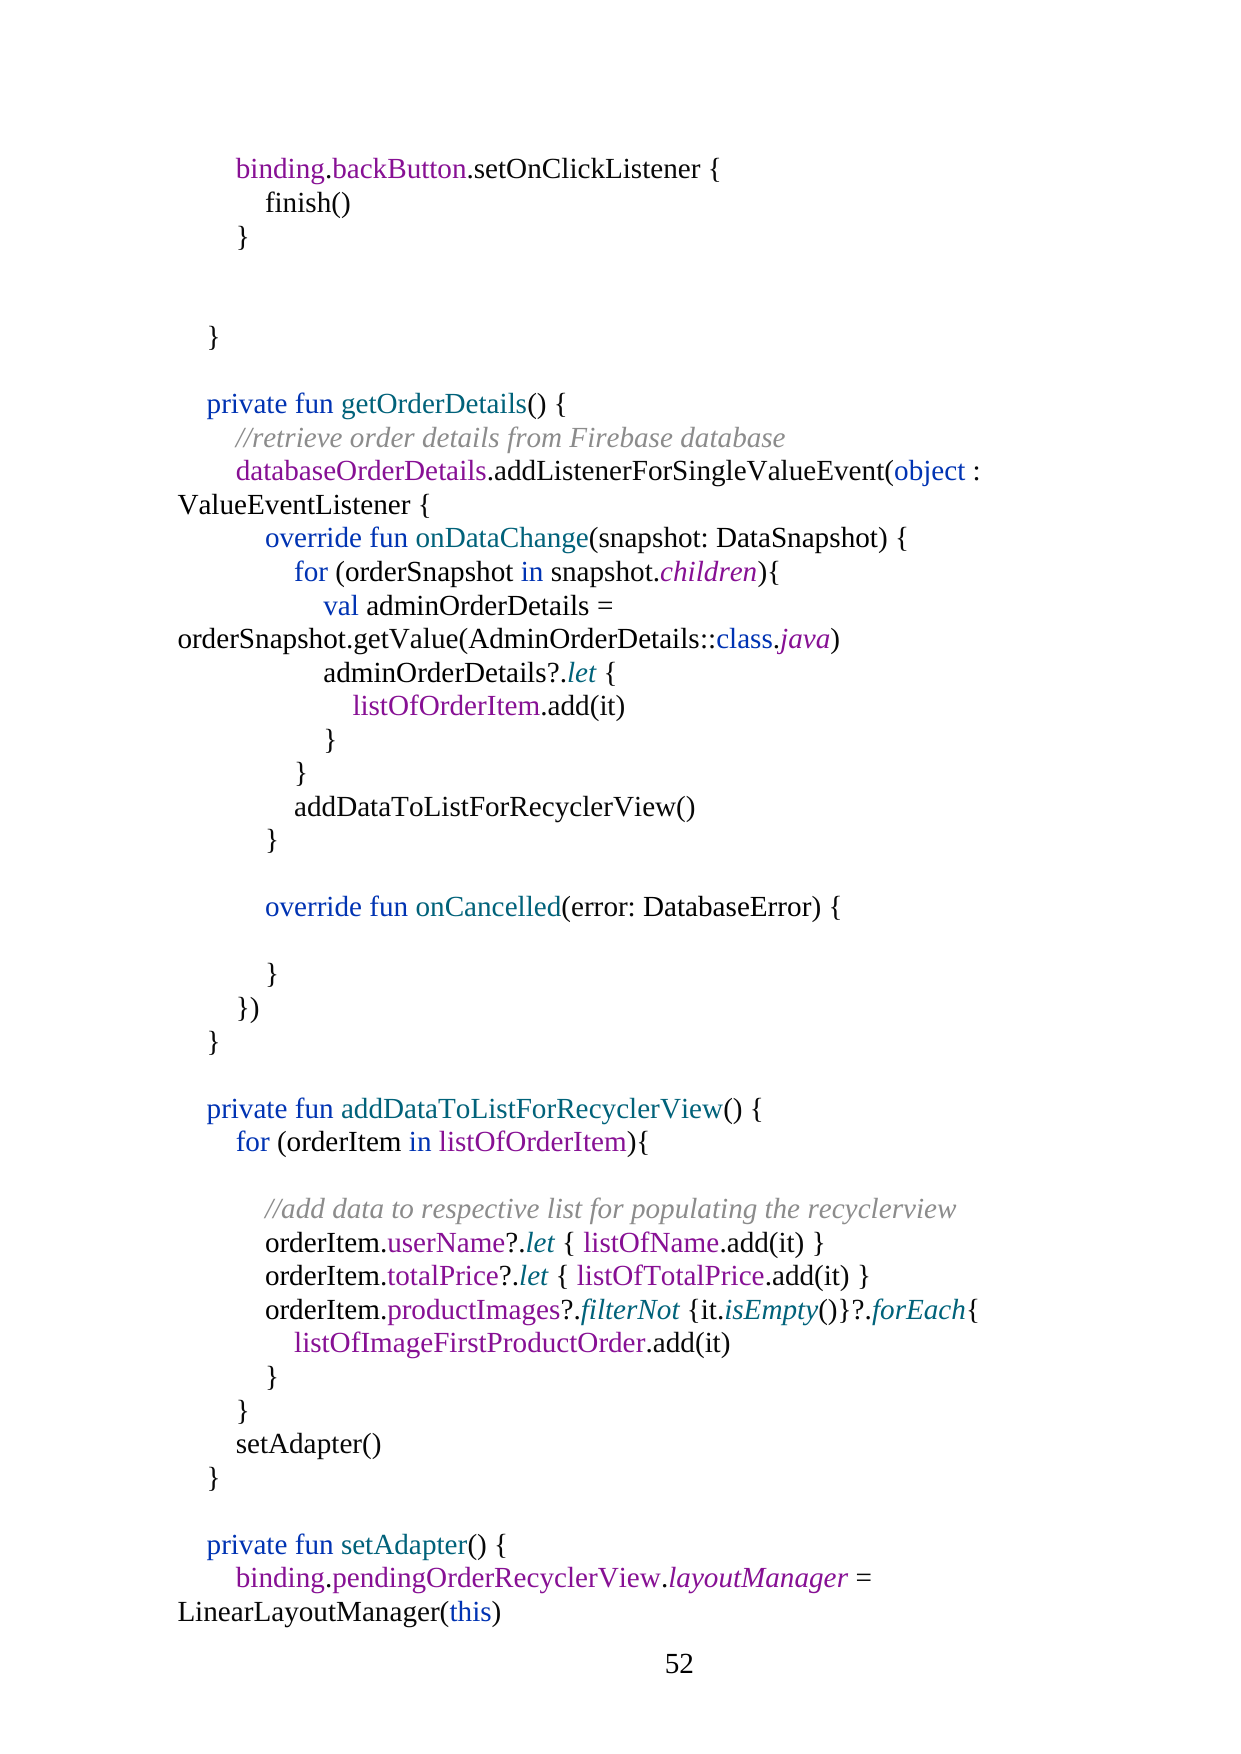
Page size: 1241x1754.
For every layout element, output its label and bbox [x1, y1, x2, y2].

text [177, 118, 1181, 1627]
